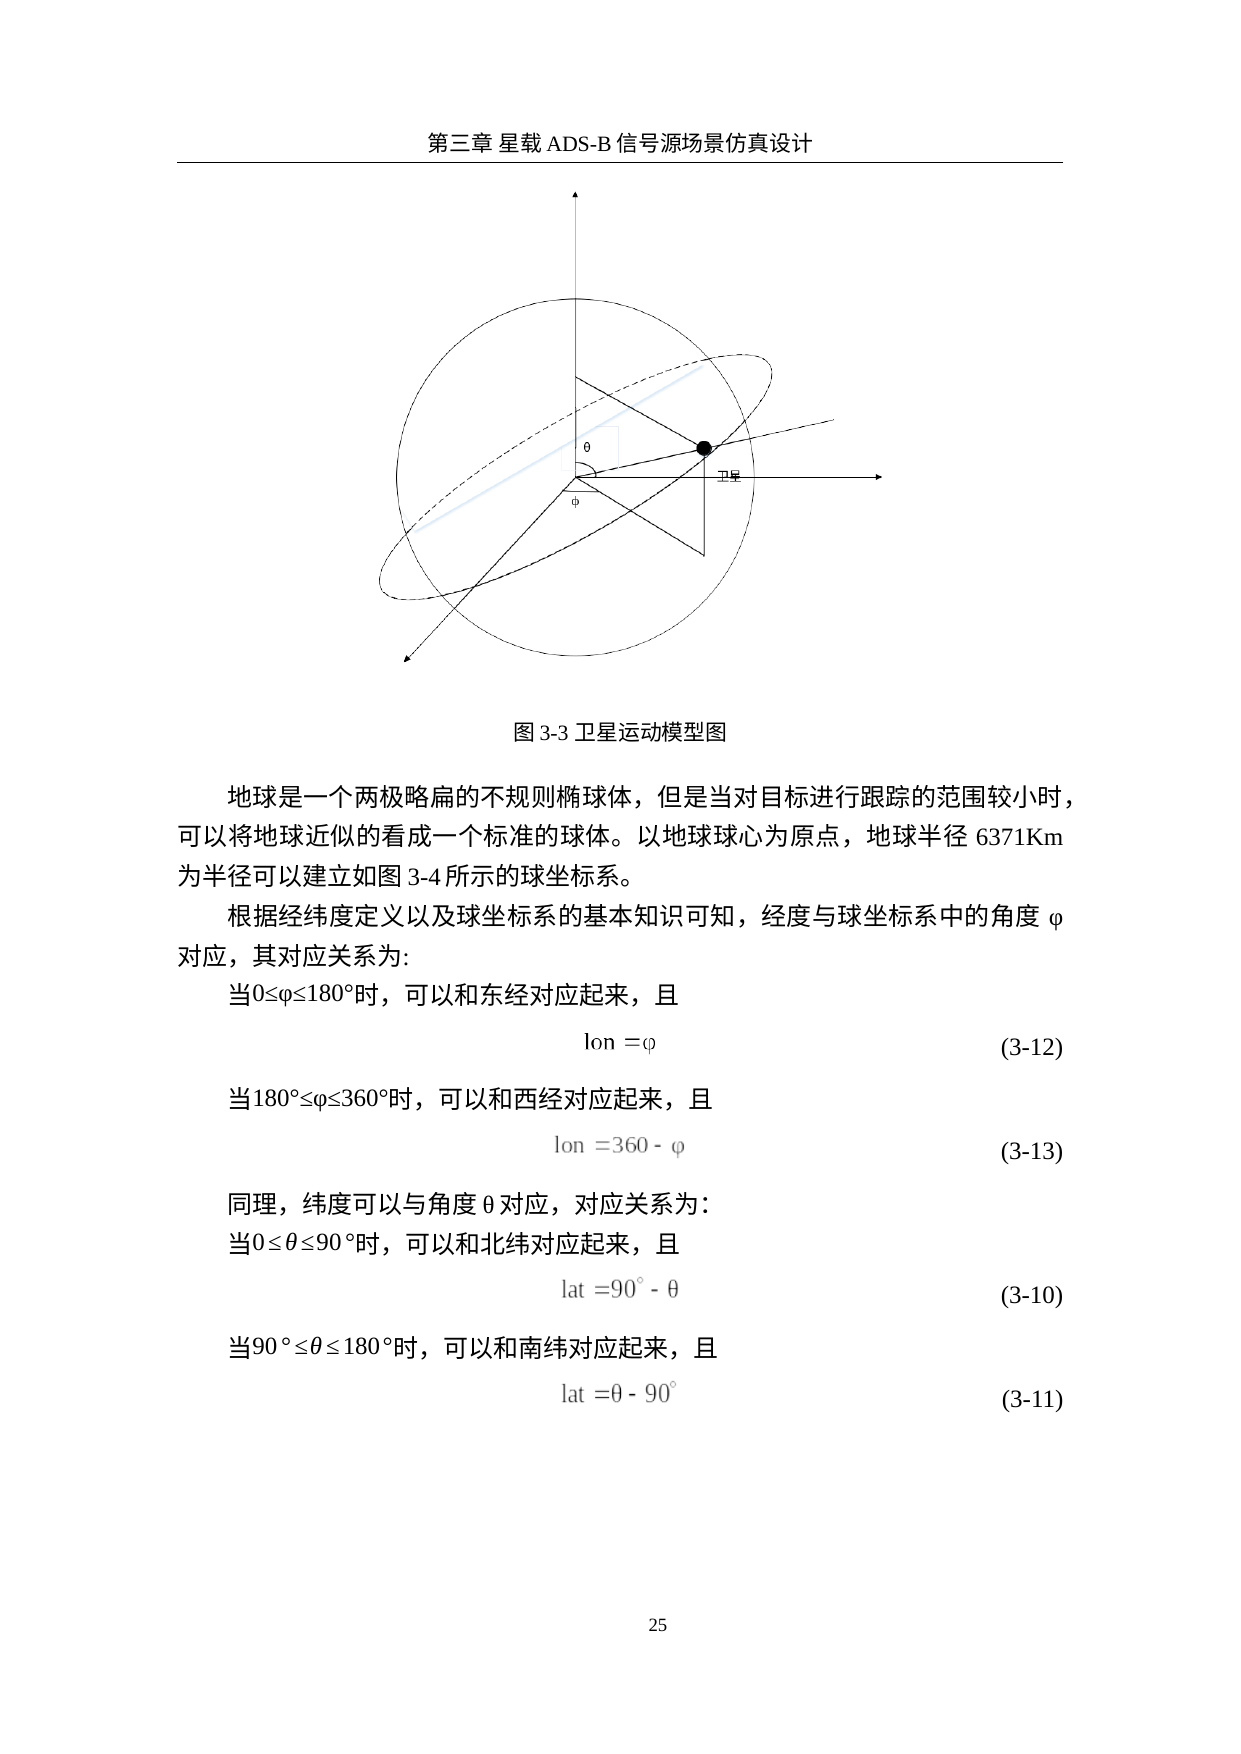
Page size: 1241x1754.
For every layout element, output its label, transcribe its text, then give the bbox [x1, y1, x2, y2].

text 当时，可以和北纬对应起来，且 [177, 1222, 1063, 1262]
text (3-13) [177, 1131, 1063, 1170]
text (3-12) [177, 1026, 1063, 1066]
text 当时，可以和南纬对应起来，且 [177, 1327, 1063, 1366]
text (3-11) [177, 1379, 1063, 1419]
text 当时，可以和西经对应起来，且 [177, 1078, 1063, 1118]
text 图3-3 卫星运动模型图 [177, 711, 1063, 751]
text 地球是一个两极略扁的不规则椭球体，但是当对目标进行跟踪的范围较小时，可以将地球近似的看成一个标准的球体。以地球球心为原点，地球半径6371Km为半径可以建立如图3-4所示的球坐标系。 [177, 776, 1063, 894]
text 根据经纬度定义以及球坐标系的基本知识可知，经度与球坐标系中的角度φ对应，其对应关系为: [177, 894, 1063, 974]
text 当时，可以和东经对应起来，且 [177, 974, 1063, 1014]
text (3-10) [177, 1274, 1063, 1314]
text 同理，纬度可以与角度θ对应，对应关系为： [177, 1183, 1063, 1222]
